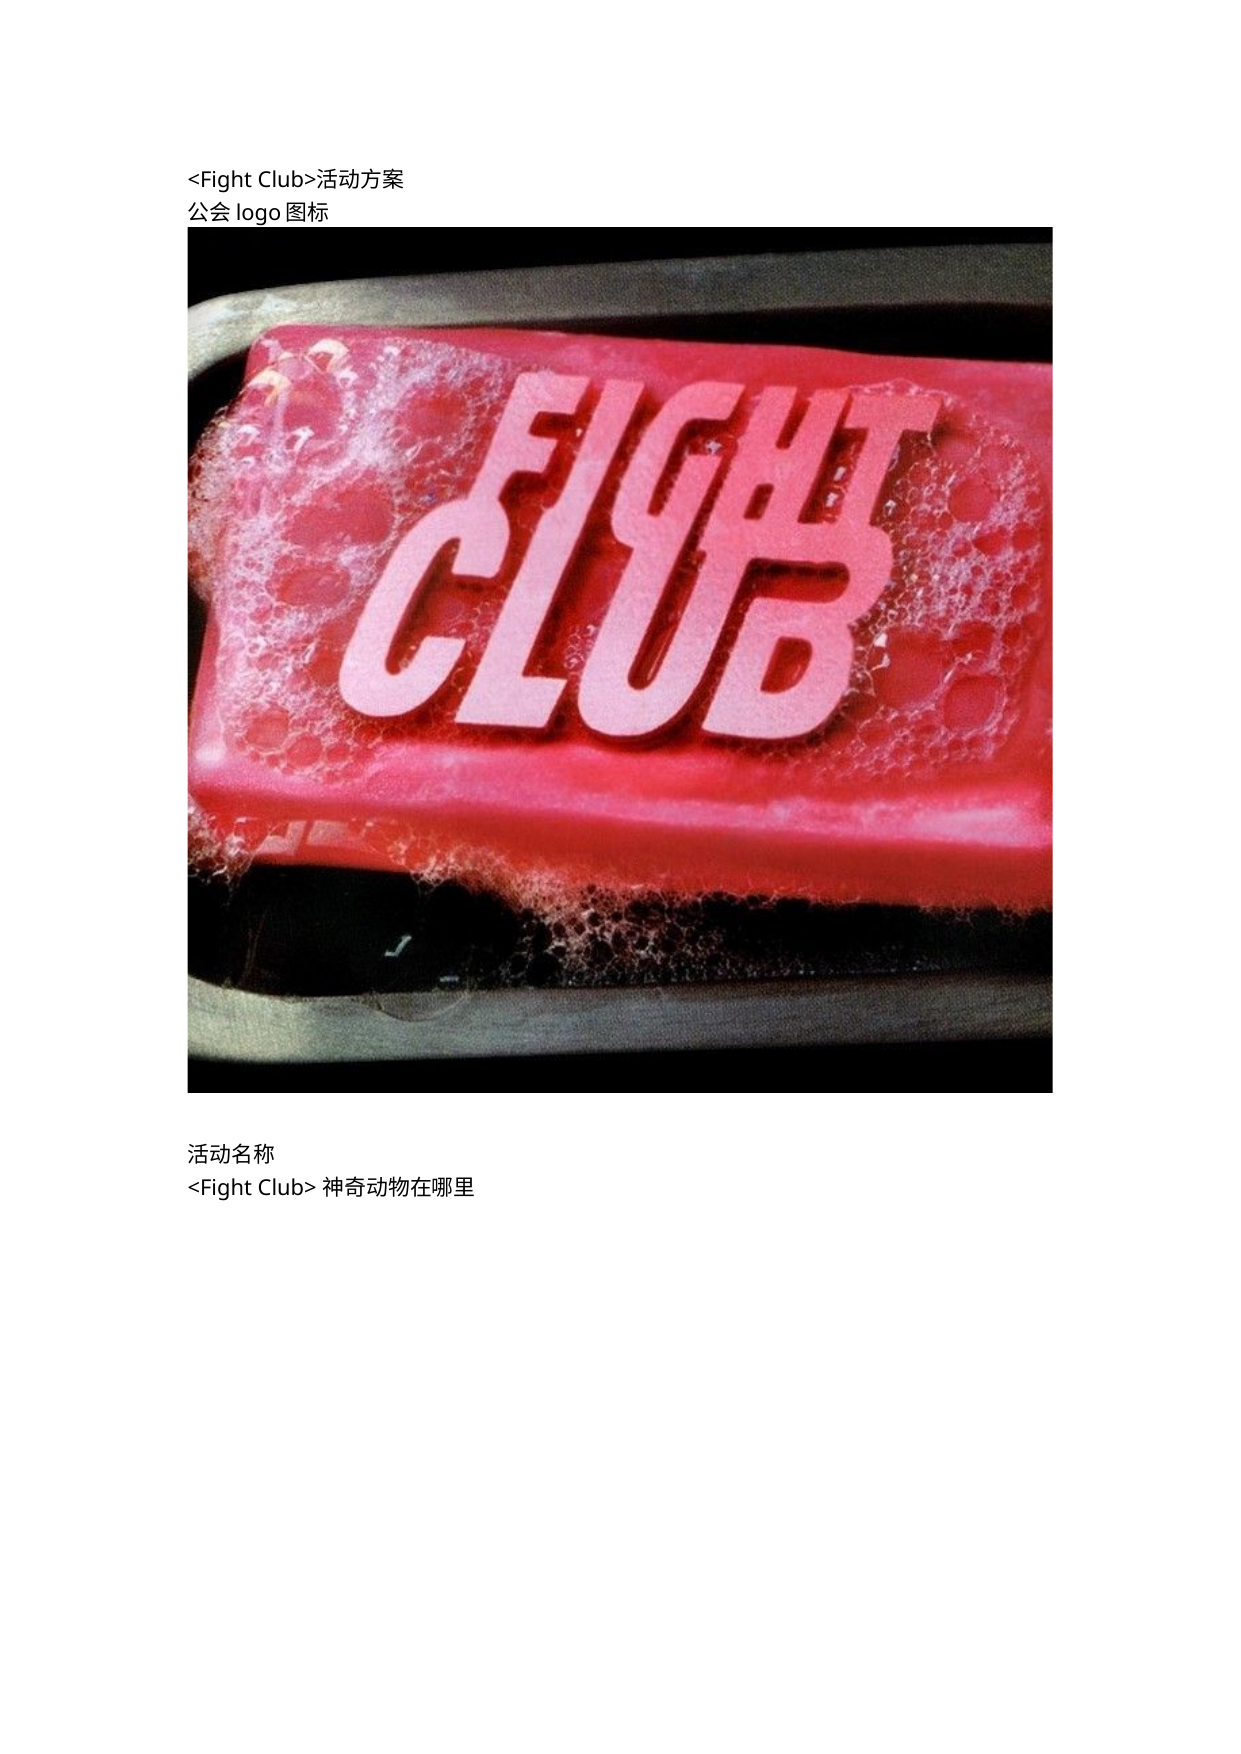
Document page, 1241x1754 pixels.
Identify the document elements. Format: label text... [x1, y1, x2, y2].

text <Fight Club>活动方案 [187, 162, 1053, 194]
text 活动名称 [187, 1137, 1053, 1169]
text 公会logo图标 [187, 194, 1053, 227]
text <Fight Club> 神奇动物在哪里 [187, 1169, 1053, 1202]
picture [187, 227, 1053, 1093]
